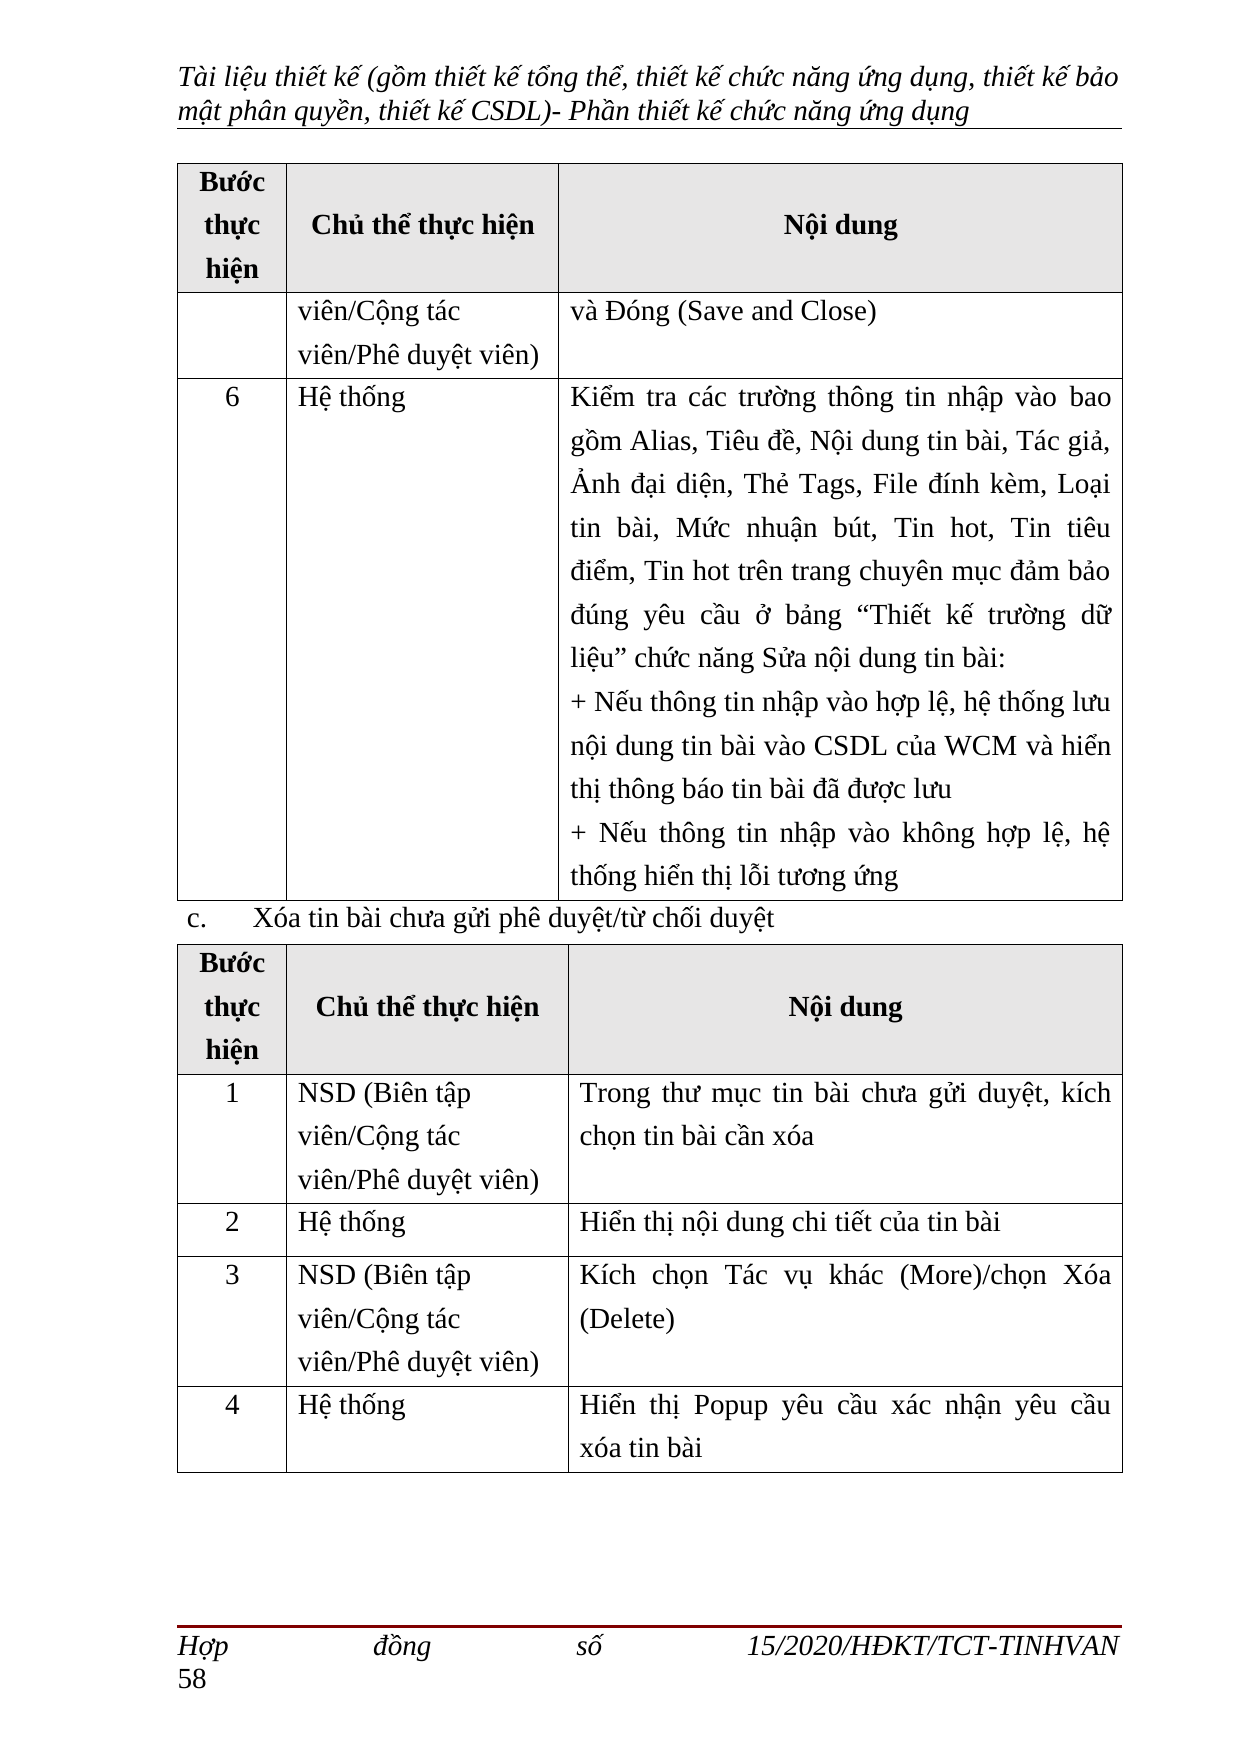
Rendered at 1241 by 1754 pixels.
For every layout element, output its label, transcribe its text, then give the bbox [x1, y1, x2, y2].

table_header Nội dung [559, 164, 1122, 292]
table_cell 4 [178, 1387, 286, 1472]
table_cell Trong thư mục tin bài chưa gửi duyệt, kích chọn tin bài cần xóa [569, 1075, 1122, 1203]
table_header Bước thực hiện [178, 164, 286, 292]
table_cell 2 [178, 1204, 286, 1256]
table_cell Hệ thống [287, 1204, 568, 1256]
table_cell NSD (Biên tập viên/Cộng tác viên/Phê duyệt viên) [287, 1257, 568, 1386]
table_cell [569, 1387, 1122, 1472]
table_header Chủ thể thực hiện [287, 945, 568, 1074]
table_cell Hiển thị nội dung chi tiết của tin bài [569, 1204, 1122, 1256]
table_header Chủ thể thực hiện [287, 164, 558, 292]
table_header Nội dung [569, 945, 1122, 1074]
table_cell 5 [178, 293, 286, 378]
table_cell 1 [178, 1075, 286, 1203]
table_cell Hệ thống [287, 1387, 568, 1472]
table_cell 3 [178, 1257, 286, 1386]
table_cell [287, 293, 558, 378]
table_cell Kiểm tra các trường thông tin nhập vào bao gồm Alias, Tiêu đề, Nội dung tin bài, Tác giả, Ảnh đại diện, Thẻ Tags, File đính kèm, Loại tin bài, Mức nhuận bút, Tin hot, Tin tiêu điểm, Tin hot trên trang chuyên mục đảm bảo đúng yêu cầu ở bảng “Thiết kế trường dữ liệu” chức năng Sửa nội dung tin bài: + Nếu thông tin nhập vào hợp lệ, hệ thống lưu nội dung tin bài vào CSDL của WCM và hiển thị thông báo tin bài đã được lưu + Nếu thông tin nhập vào không hợp lệ, hệ thống hiển thị lỗi tương ứng [559, 379, 1122, 899]
table_header Bước thực hiện [178, 945, 286, 1074]
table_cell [559, 293, 1122, 378]
table_cell Kích chọn Tác vụ khác (More)/chọn Xóa (Delete) [569, 1257, 1122, 1386]
list Xóa tin bài chưa gửi phê duyệt/từ chối duyệt [187, 901, 1122, 934]
table_cell 6 [178, 379, 286, 899]
table_cell Hệ thống [287, 379, 558, 899]
table_cell NSD (Biên tập viên/Cộng tác viên/Phê duyệt viên) [287, 1075, 568, 1203]
